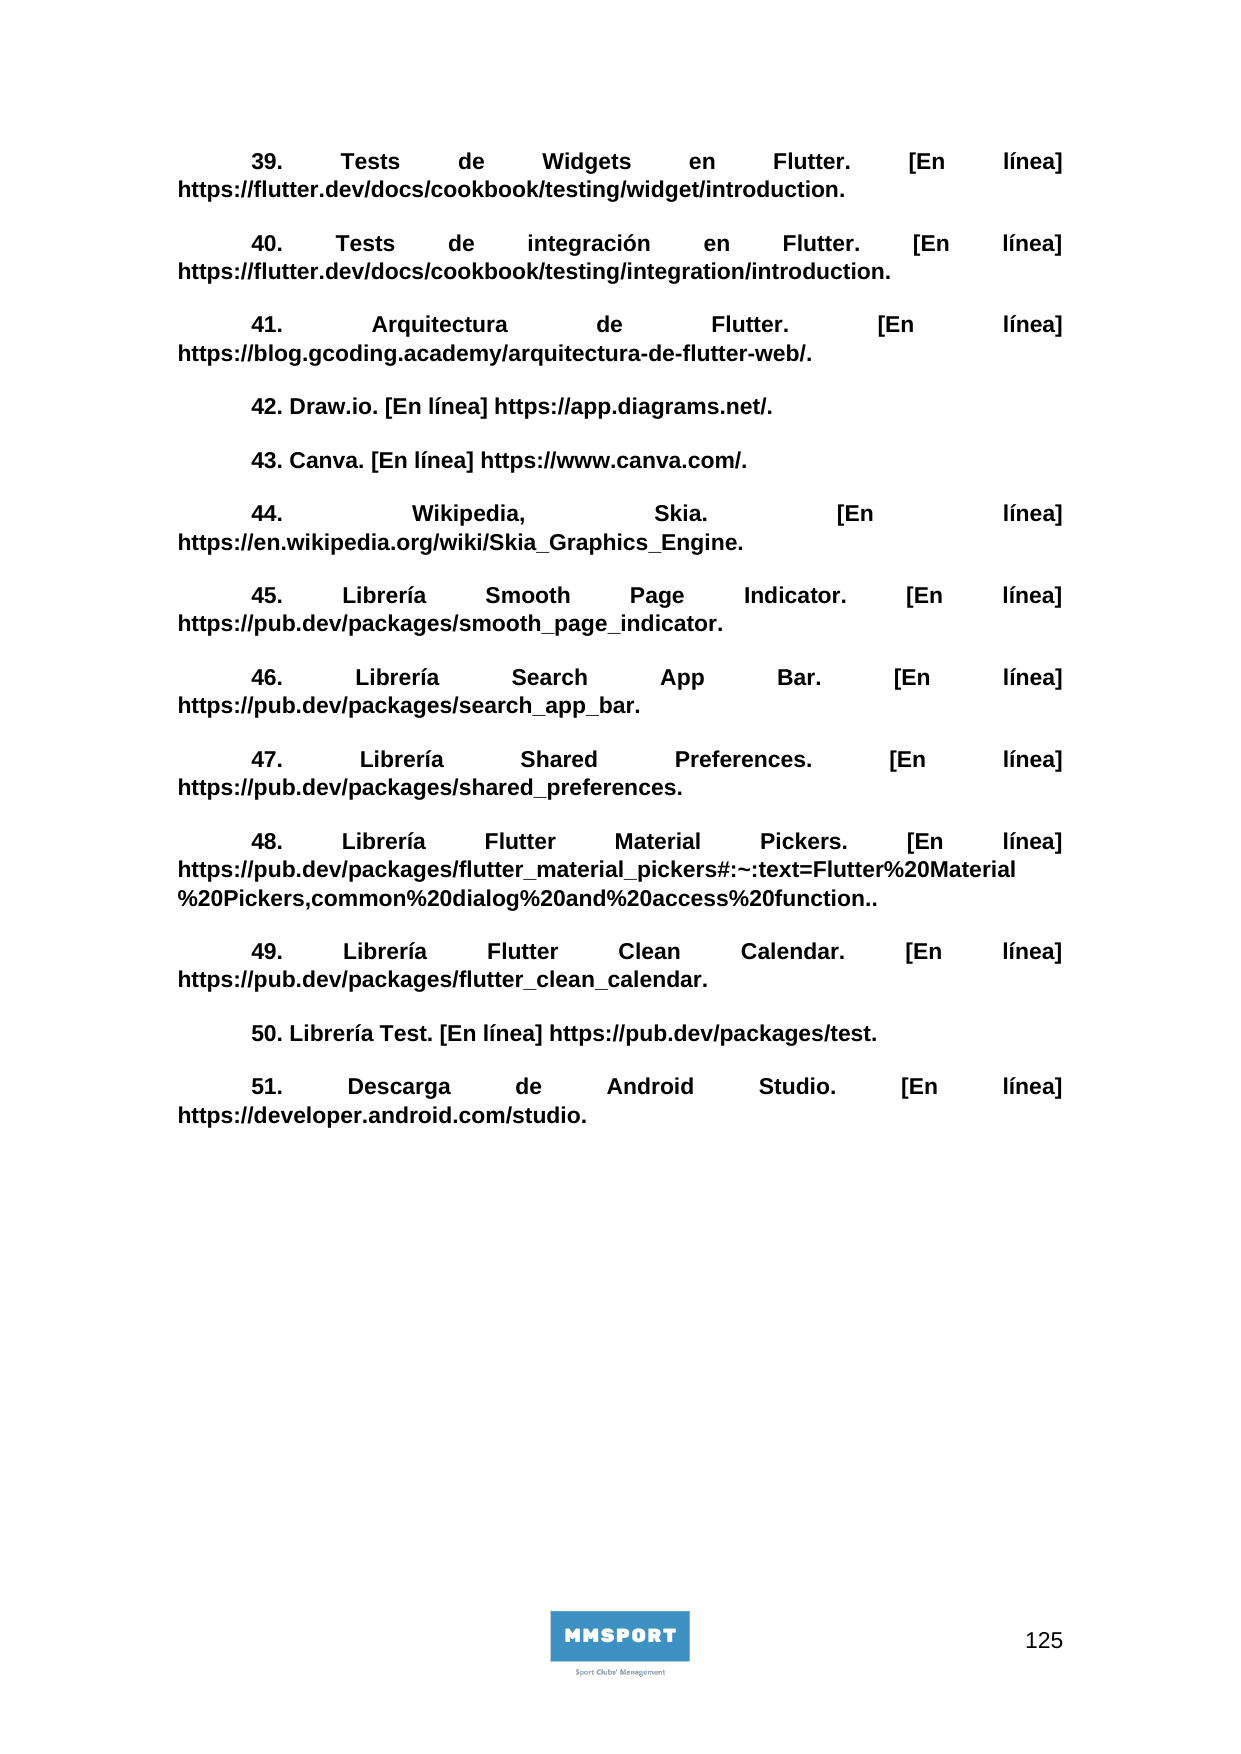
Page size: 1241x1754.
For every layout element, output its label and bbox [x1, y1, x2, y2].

picture [542, 1604, 699, 1683]
